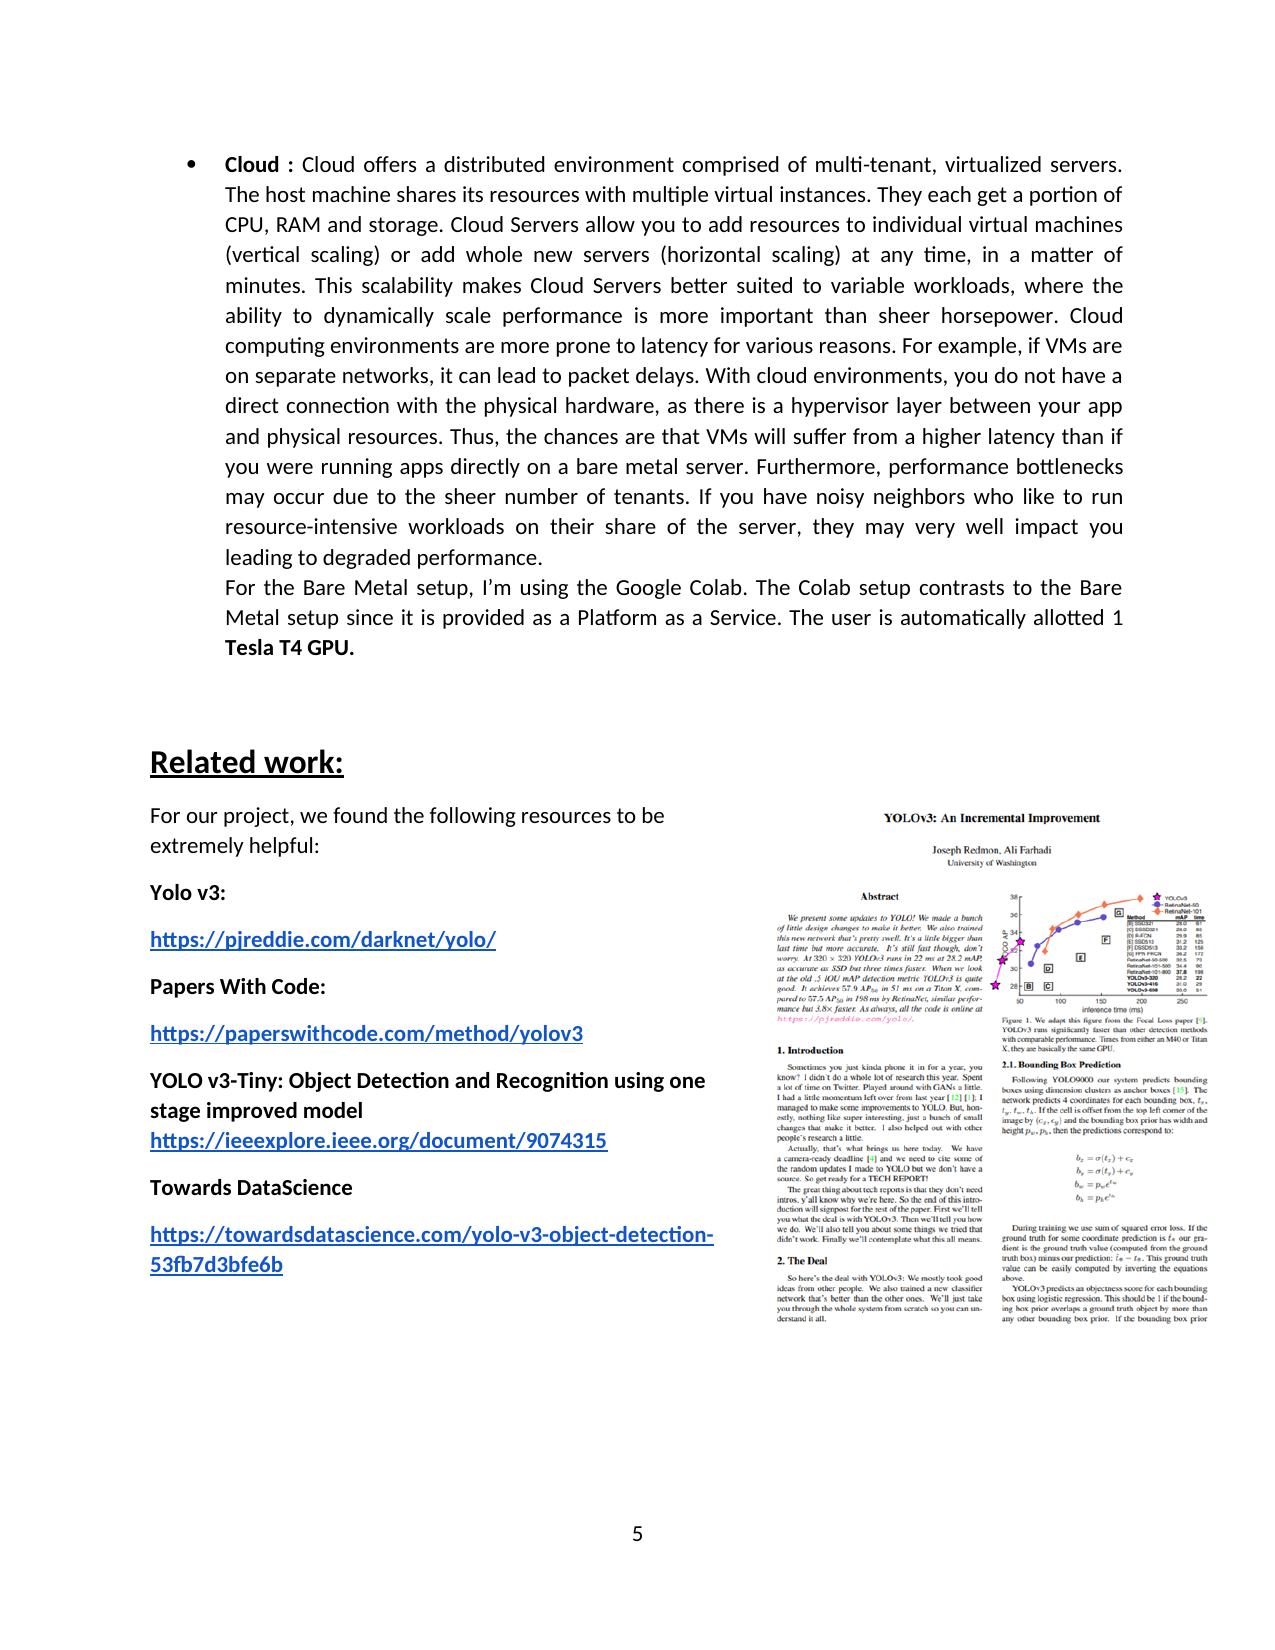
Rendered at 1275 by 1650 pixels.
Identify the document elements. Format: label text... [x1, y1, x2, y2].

list For the Bare Metal setup, I’m using the Google Colab. The Colab setup contrasts to the Bare Metal setup since it is provided as a Platform as a Service. The user is automatically allotted 1 Tesla T4 GPU. [225, 573, 1125, 661]
text Related work: [150, 741, 1125, 781]
text https://towardsdatascience.com/yolo-v3-object-detection-53fb7d3bfe6b [150, 1220, 756, 1278]
text Papers With Code: [150, 972, 756, 1000]
text YOLO v3-Tiny: Object Detection and Recognition using one stage improved model https://ieeexplore.ieee.org/document/9074315 [150, 1066, 756, 1154]
picture [756, 785, 1244, 1333]
text Yolo v3: [150, 878, 756, 906]
text For our project, we found the following resources to be extremely helpful: [150, 801, 756, 859]
text https://pjreddie.com/darknet/yolo/ [150, 925, 756, 953]
text https://paperswithcode.com/method/yolov3 [150, 1019, 756, 1047]
text Towards DataScience [150, 1173, 756, 1201]
list Cloud : Cloud offers a distributed environment comprised of multi-tenant, virtualized servers. The host machine shares its resources with multiple virtual instances. They each get a portion of CPU, RAM and storage. Cloud Servers allow you to add resources to individual virtual machines (vertical scaling) or add whole new servers (horizontal scaling) at any time, in a matter of minutes. This scalability makes Cloud Servers better suited to variable workloads, where the ability to dynamically scale performance is more important than sheer horsepower. Cloud computing environments are more prone to latency for various reasons. For example, if VMs are on separate networks, it can lead to packet delays. With cloud environments, you do not have a direct connection with the physical hardware, as there is a hypervisor layer between your app and physical resources. Thus, the chances are that VMs will suffer from a higher latency than if you were running apps directly on a bare metal server. Furthermore, performance bottlenecks may occur due to the sheer number of tenants. If you have noisy neighbors who like to run resource-intensive workloads on their share of the server, they may very well impact you leading to degraded performance. [187, 150, 1125, 571]
